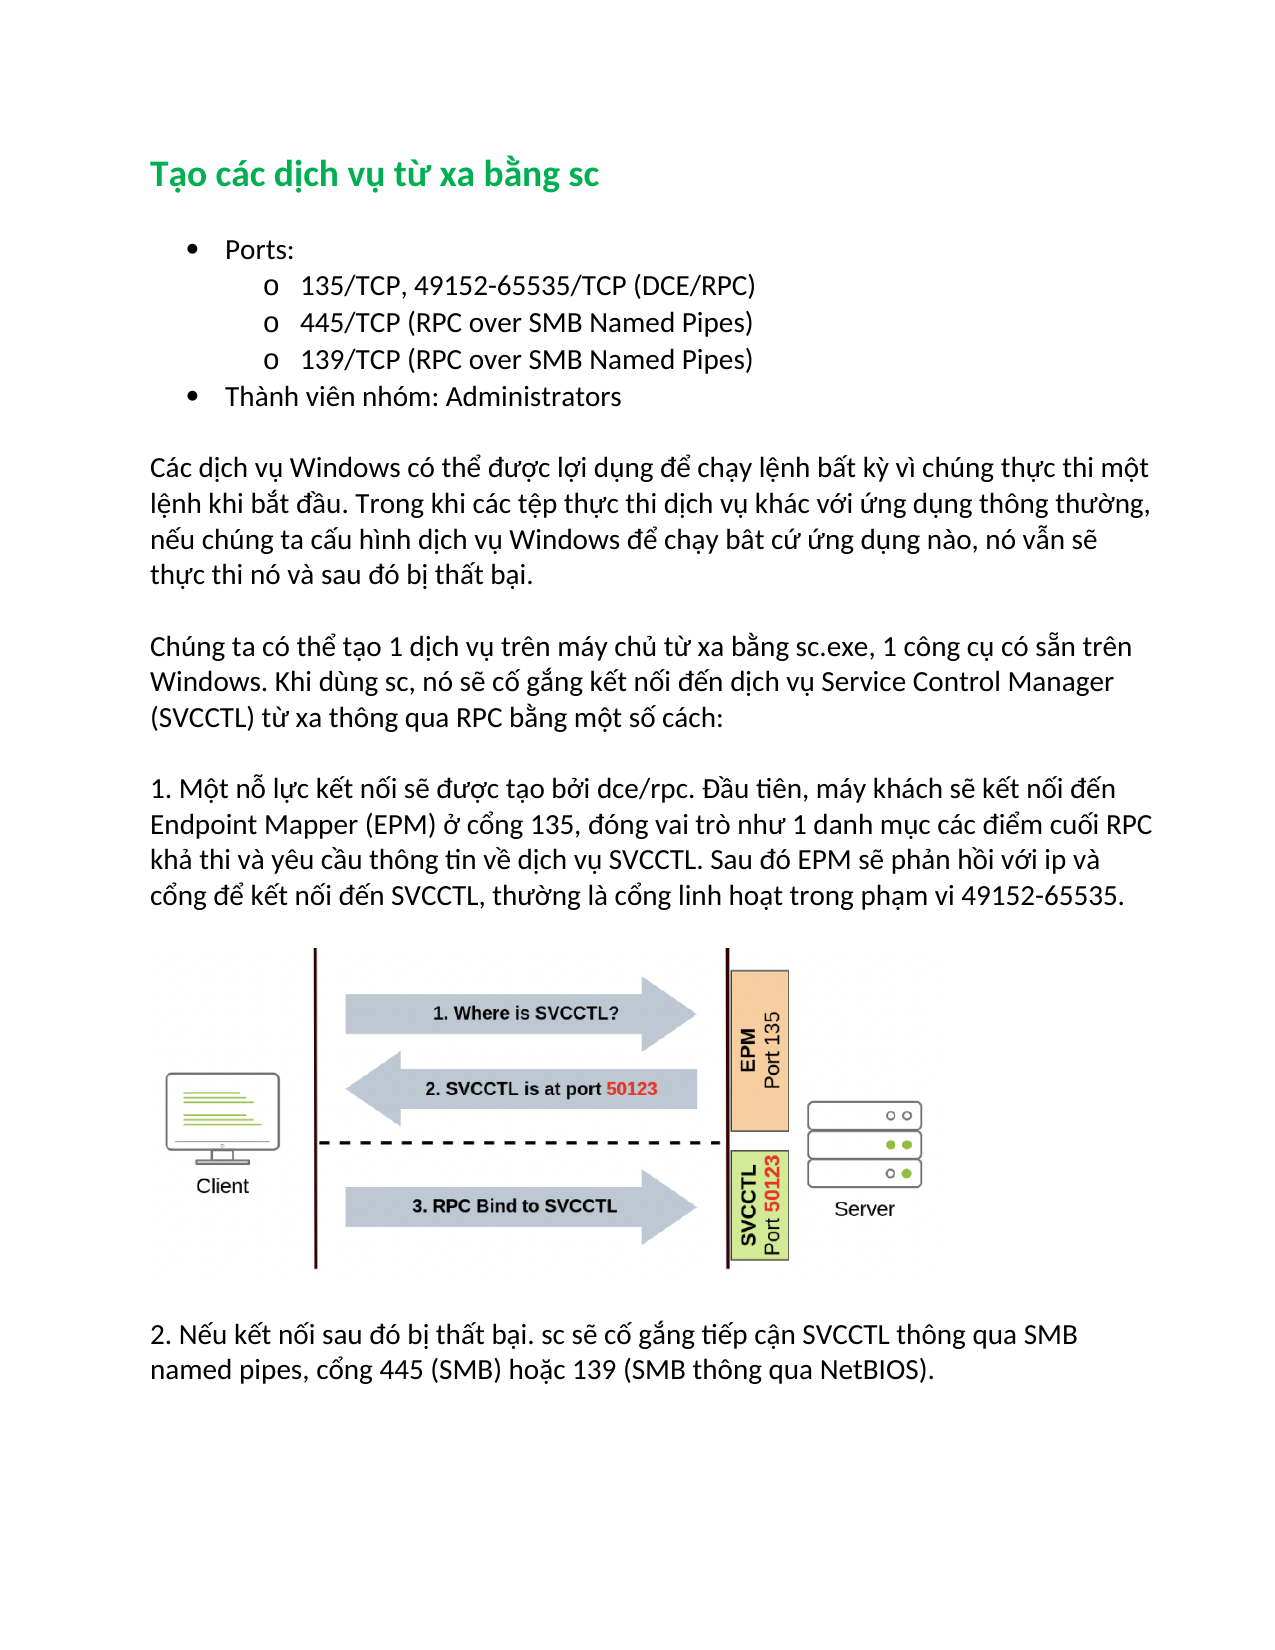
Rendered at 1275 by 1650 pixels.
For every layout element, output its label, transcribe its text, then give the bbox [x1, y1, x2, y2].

text 2. Nếu kết nối sau đó bị thất bại. sc sẽ cố gắng tiếp cận SVCCTL thông qua SMB named pipes, cổng 445 (SMB) hoặc 139 (SMB thông qua NetBIOS). [150, 1316, 1154, 1387]
list Ports: [187, 231, 1154, 267]
list Thành viên nhóm: Administrators [187, 378, 1154, 414]
text 1. Một nỗ lực kết nối sẽ được tạo bởi dce/rpc. Đầu tiên, máy khách sẽ kết nối đến Endpoint Mapper (EPM) ở cổng 135, đóng vai trò như 1 danh mục các điểm cuối RPC khả thi và yêu cầu thông tin về dịch vụ SVCCTL. Sau đó EPM sẽ phản hồi với ip và cổng để kết nối đến SVCCTL, thường là cổng linh hoạt trong phạm vi 49152-65535. [150, 770, 1154, 913]
list 445/TCP (RPC over SMB Named Pipes) [262, 304, 1154, 341]
text Các dịch vụ Windows có thể được lợi dụng để chạy lệnh bất kỳ vì chúng thực thi một lệnh khi bắt đầu. Trong khi các tệp thực thi dịch vụ khác với ứng dụng thông thường, nếu chúng ta cấu hình dịch vụ Windows để chạy bât cứ ứng dụng nào, nó vẫn sẽ thực thi nó và sau đó bị thất bại. [150, 449, 1154, 592]
list 135/TCP, 49152-65535/TCP (DCE/RPC) [262, 267, 1154, 304]
list 139/TCP (RPC over SMB Named Pipes) [262, 341, 1154, 378]
picture [150, 948, 942, 1281]
text Chúng ta có thể tạo 1 dịch vụ trên máy chủ từ xa bằng sc.exe, 1 công cụ có sẵn trên Windows. Khi dùng sc, nó sẽ cố gắng kết nối đến dịch vụ Service Control Manager (SVCCTL) từ xa thông qua RPC bằng một số cách: [150, 628, 1154, 734]
text Tạo các dịch vụ từ xa bằng sc [150, 150, 1154, 196]
